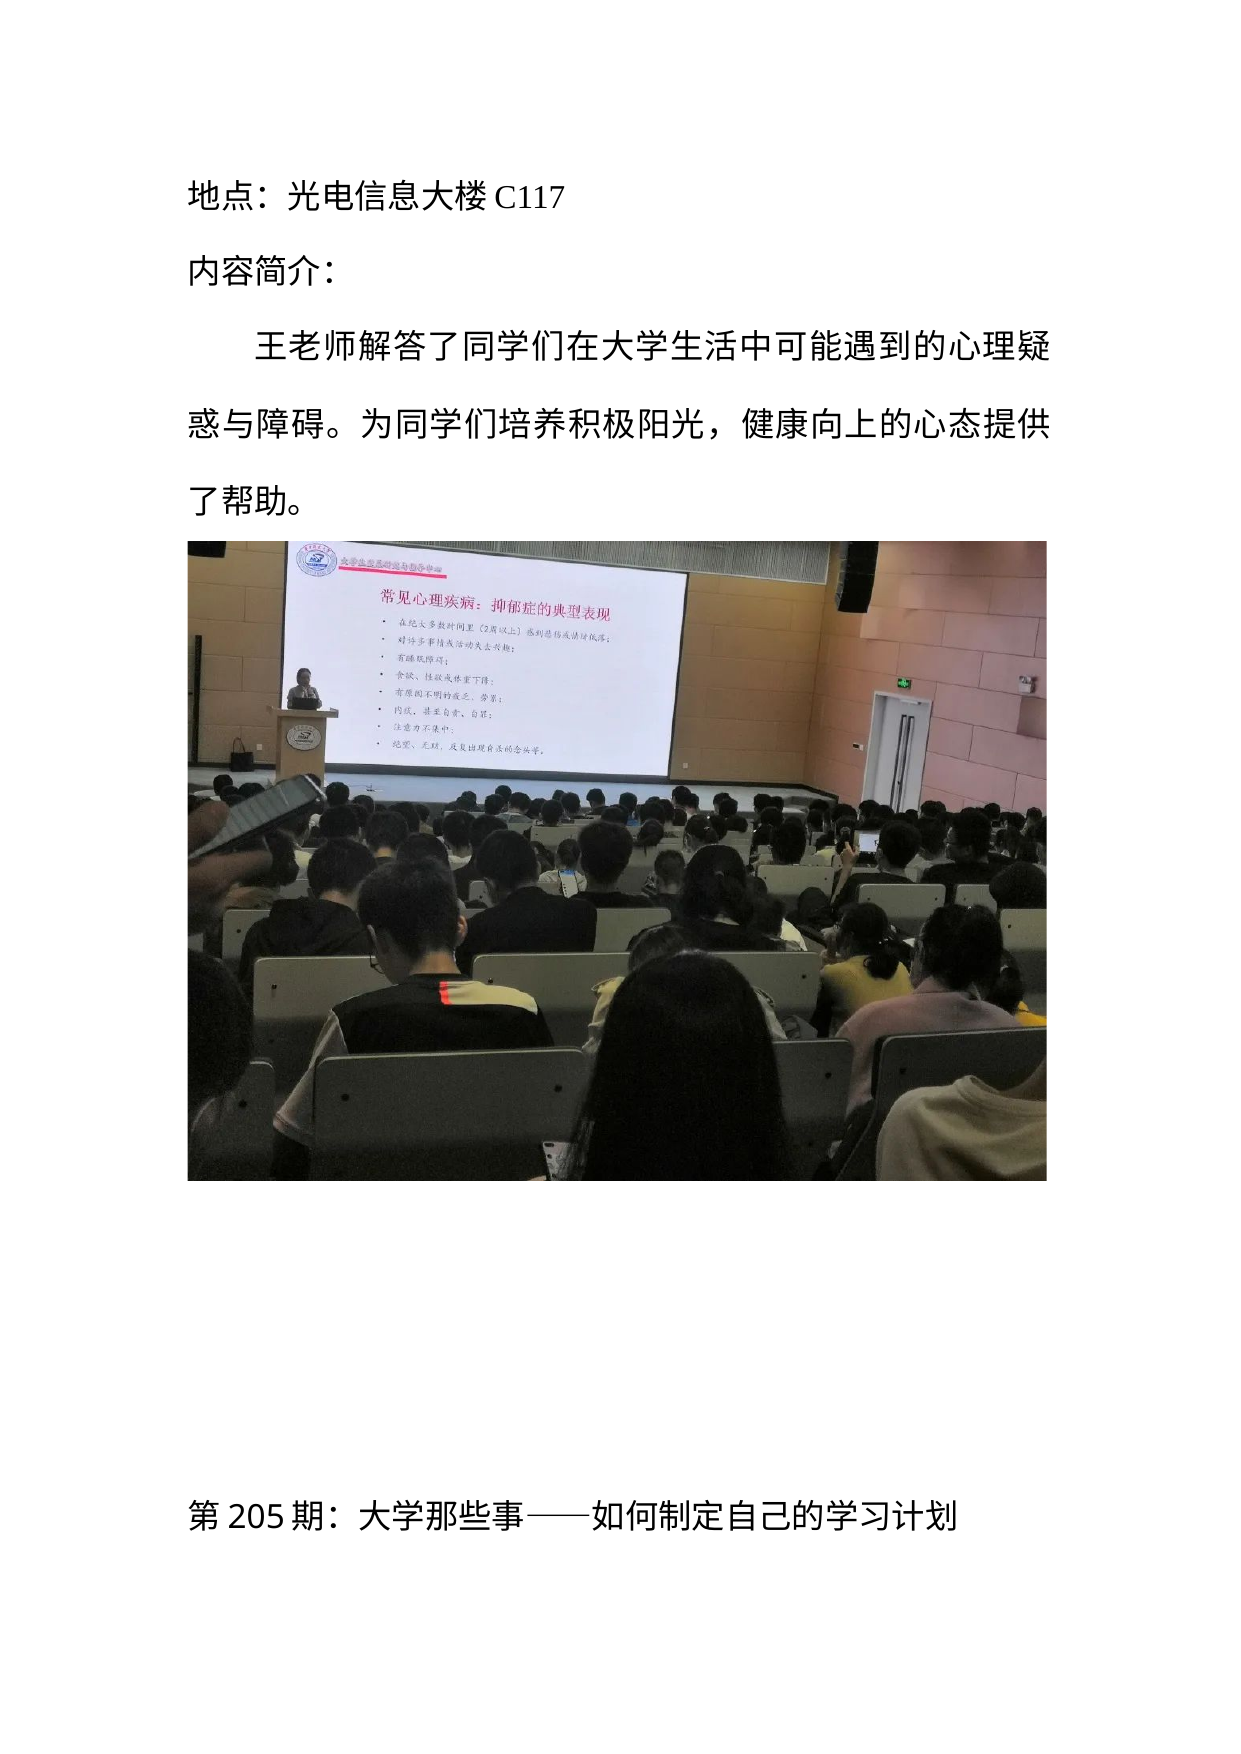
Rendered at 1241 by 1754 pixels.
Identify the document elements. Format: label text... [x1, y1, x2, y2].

picture [187, 541, 1047, 1181]
text 第205期：大学那些事——如何制定自己的学习计划 [187, 1482, 1053, 1547]
text 王老师解答了同学们在大学生活中可能遇到的心理疑惑与障碍。为同学们培养积极阳光，健康向上的心态提供了帮助。 [187, 311, 1053, 532]
text 内容简介： [187, 237, 1053, 302]
text 地点：光电信息大楼C117 [187, 162, 1053, 227]
